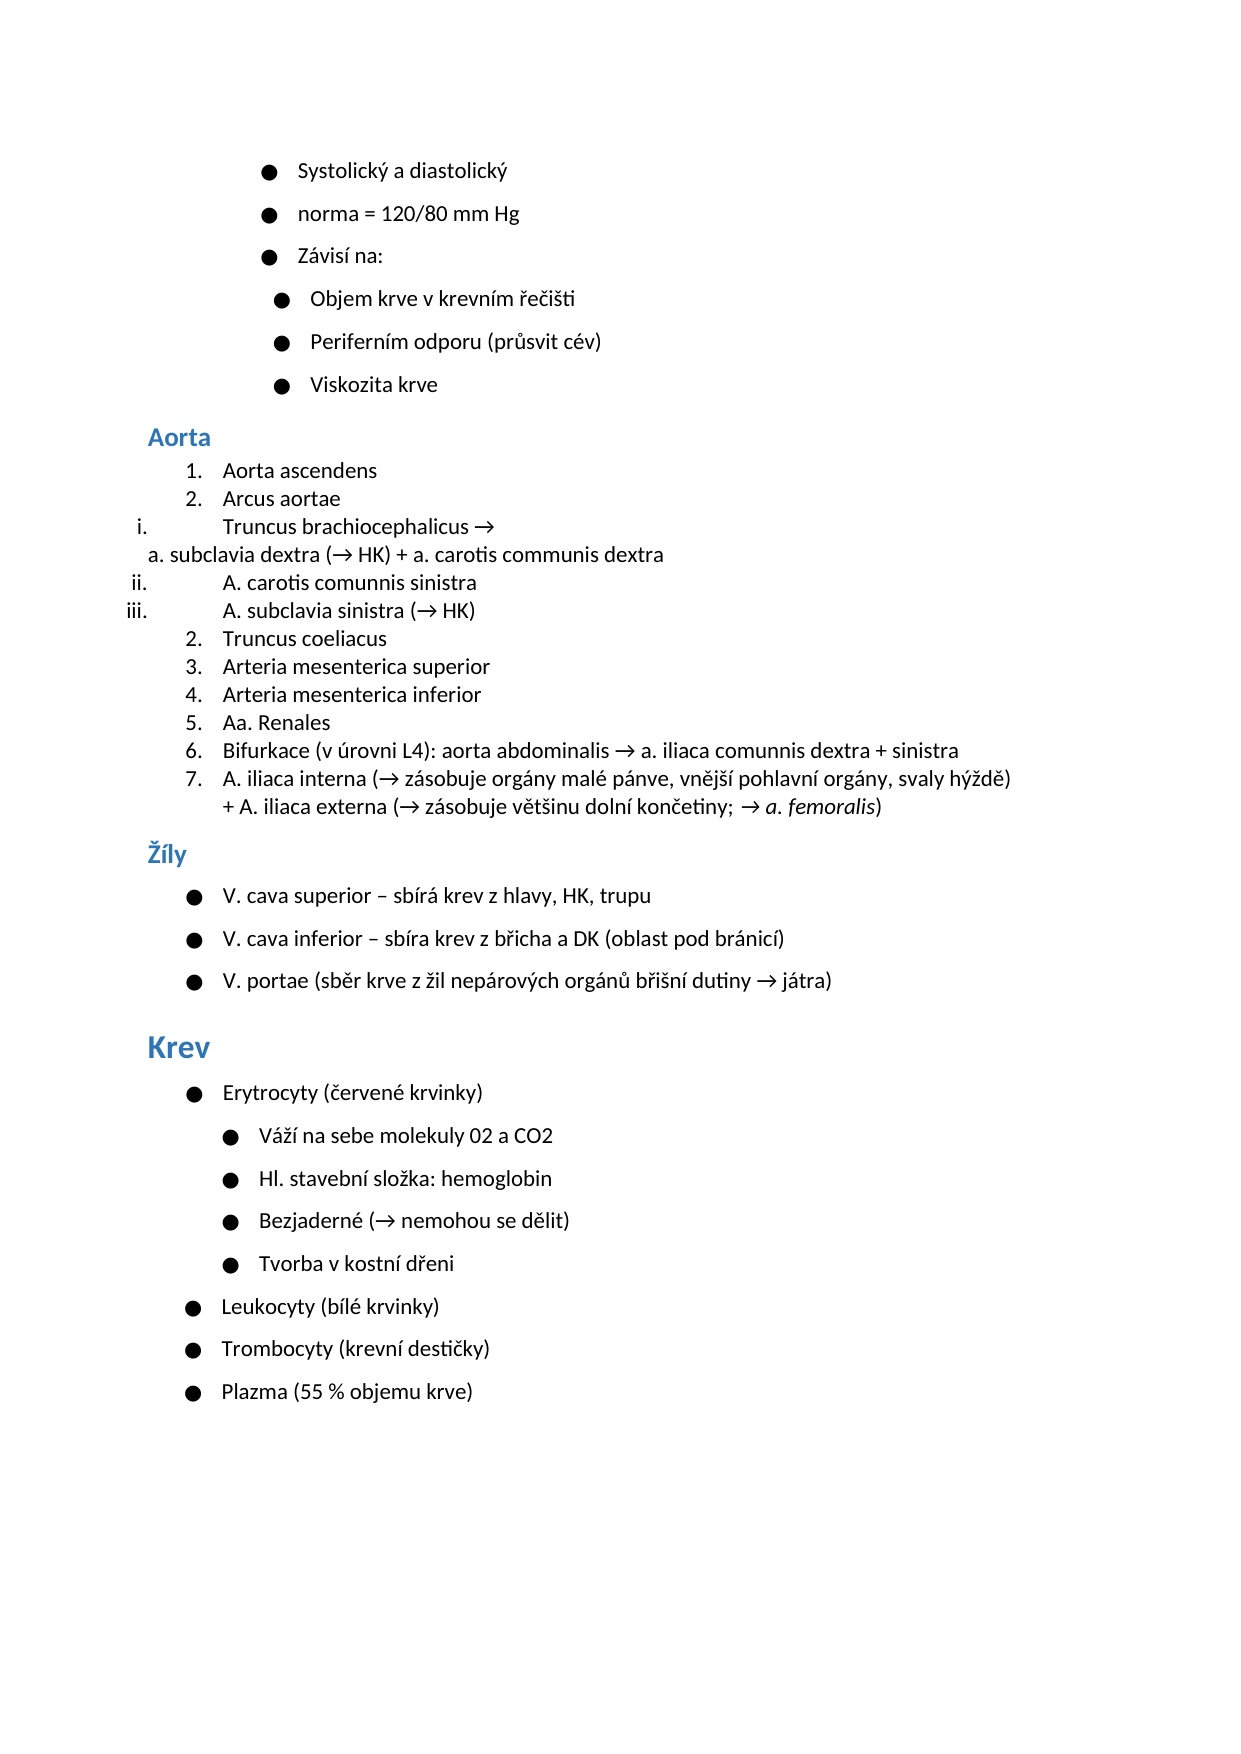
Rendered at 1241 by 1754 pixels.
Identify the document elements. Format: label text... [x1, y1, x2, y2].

list Hl. stavební složka: hemoglobin [221, 1155, 1093, 1198]
subtitle Aorta [148, 421, 1093, 453]
list Tvorba v kostní dřeni [221, 1241, 1093, 1283]
list V. portae (sběr krve z žil nepárových orgánů břišní dutiny → játra) [185, 958, 1093, 1001]
subtitle Žíly [148, 837, 1093, 870]
list Truncus coeliacus [185, 624, 1093, 652]
list Aa. Renales [185, 708, 1093, 736]
list Trombocyty (krevní destičky) [184, 1326, 1093, 1369]
list Bezjaderné (→ nemohou se dělit) [221, 1198, 1093, 1241]
list V. cava superior – sbírá krev z hlavy, HK, trupu [185, 873, 1093, 915]
list Bifurkace (v úrovni L4): aorta abdominalis → a. iliaca comunnis dextra + sinistra [185, 736, 1093, 764]
list Váží na sebe molekuly 02 a CO2 [221, 1112, 1093, 1155]
list Systolický a diastolický [260, 148, 1093, 190]
list Aorta ascendens [185, 456, 1093, 484]
list A. carotis comunnis sinistra [148, 568, 1093, 596]
list A. iliaca interna (→ zásobuje orgány malé pánve, vnější pohlavní orgány, svaly hýždě) + A. iliaca externa (→ zásobuje většinu dolní končetiny; → a. femoralis) [185, 764, 1093, 820]
list Arteria mesenterica inferior [185, 680, 1093, 708]
list Závisí na: [260, 233, 1093, 276]
list Objem krve v krevním řečišti [273, 276, 1093, 318]
list Viskozita krve [273, 361, 1093, 404]
subtitle Krev [148, 1026, 1093, 1067]
list V. cava inferior – sbíra krev z břicha a DK (oblast pod bránicí) [185, 915, 1093, 958]
list norma = 120/80 mm Hg [260, 190, 1093, 233]
list Arteria mesenterica superior [185, 652, 1093, 680]
list Leukocyty (bílé krvinky) [184, 1283, 1093, 1326]
list Erytrocyty (červené krvinky) [185, 1070, 1093, 1112]
list A. subclavia sinistra (→ HK) [148, 596, 1093, 624]
list Periferním odporu (průsvit cév) [273, 318, 1093, 361]
list Arcus aortae [185, 484, 1093, 512]
list Plazma (55 % objemu krve) [184, 1369, 1093, 1411]
list Truncus brachiocephalicus → a. subclavia dextra (→ HK) + a. carotis communis dextra [148, 512, 1093, 568]
